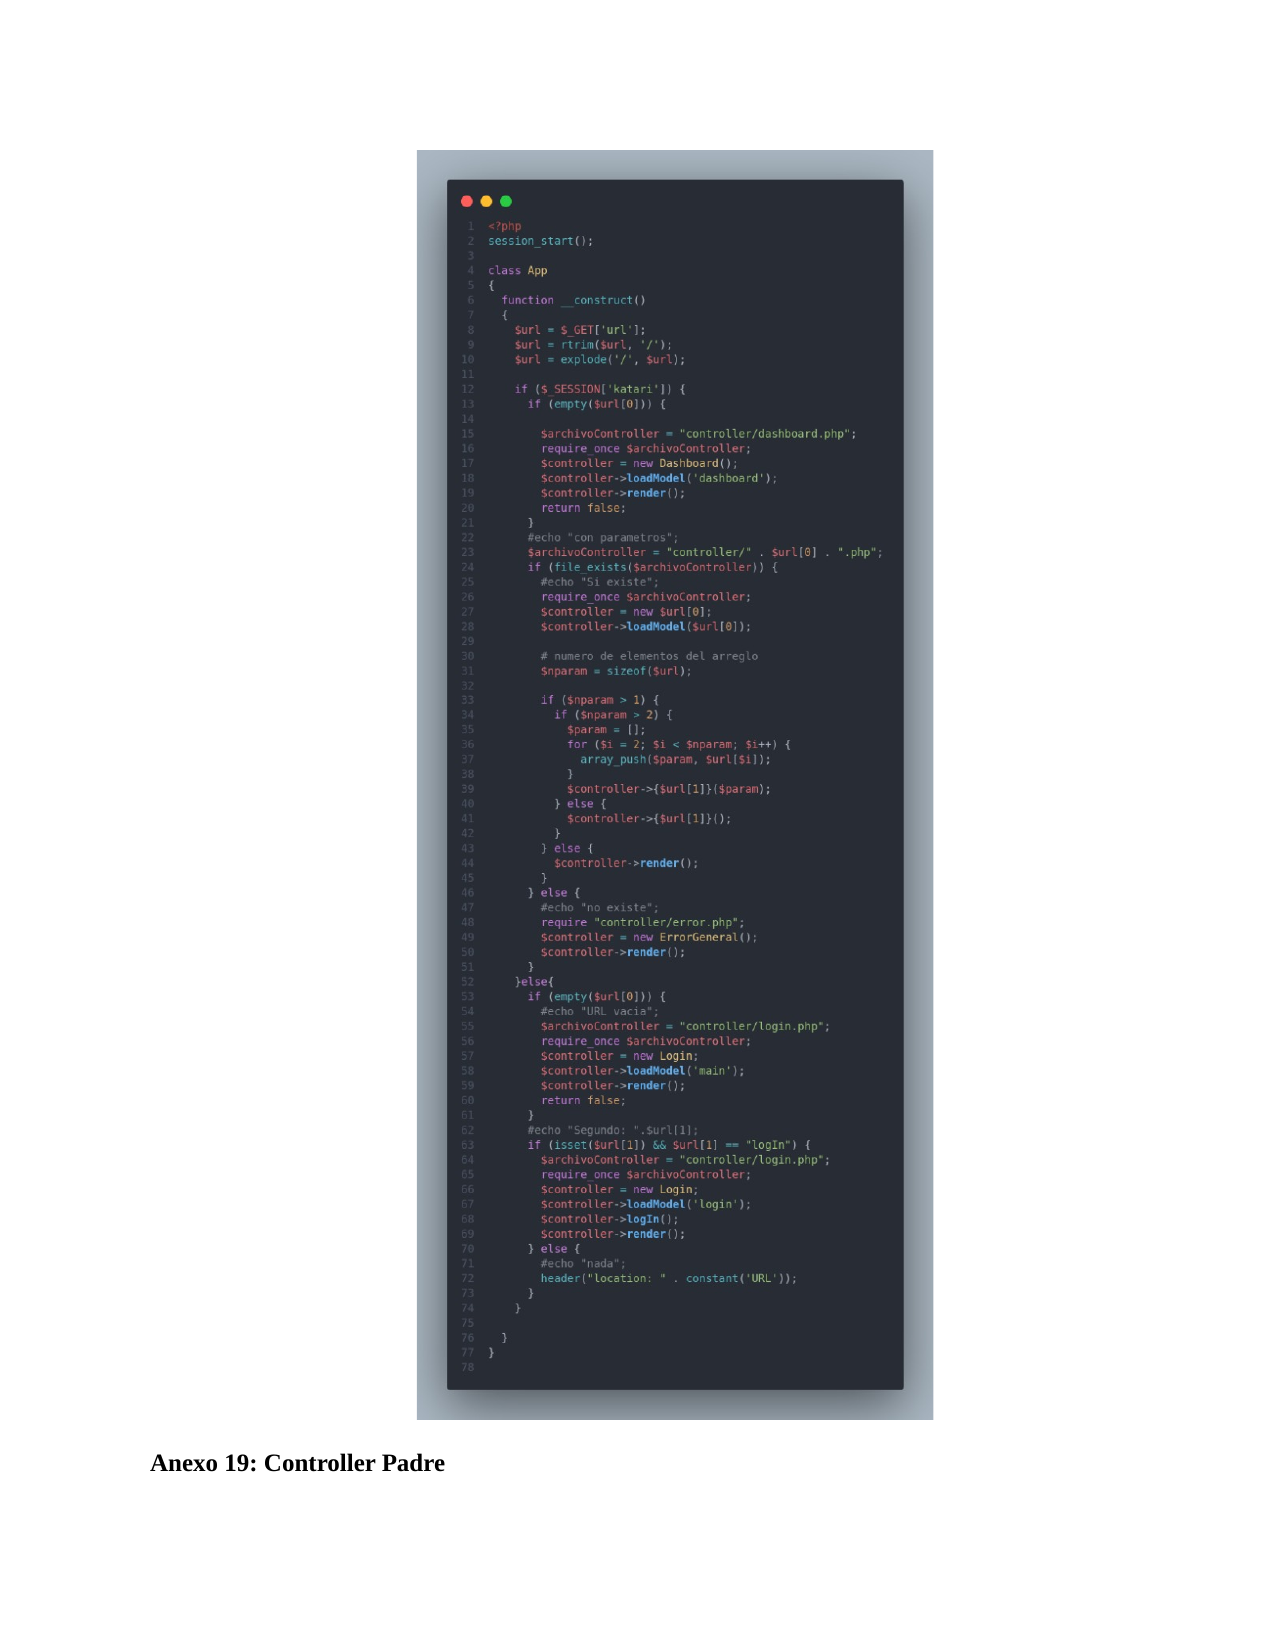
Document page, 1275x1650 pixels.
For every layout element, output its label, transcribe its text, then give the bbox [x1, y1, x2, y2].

picture [416, 150, 934, 1420]
text Anexo 19: Controller Padre [150, 1448, 1125, 1477]
